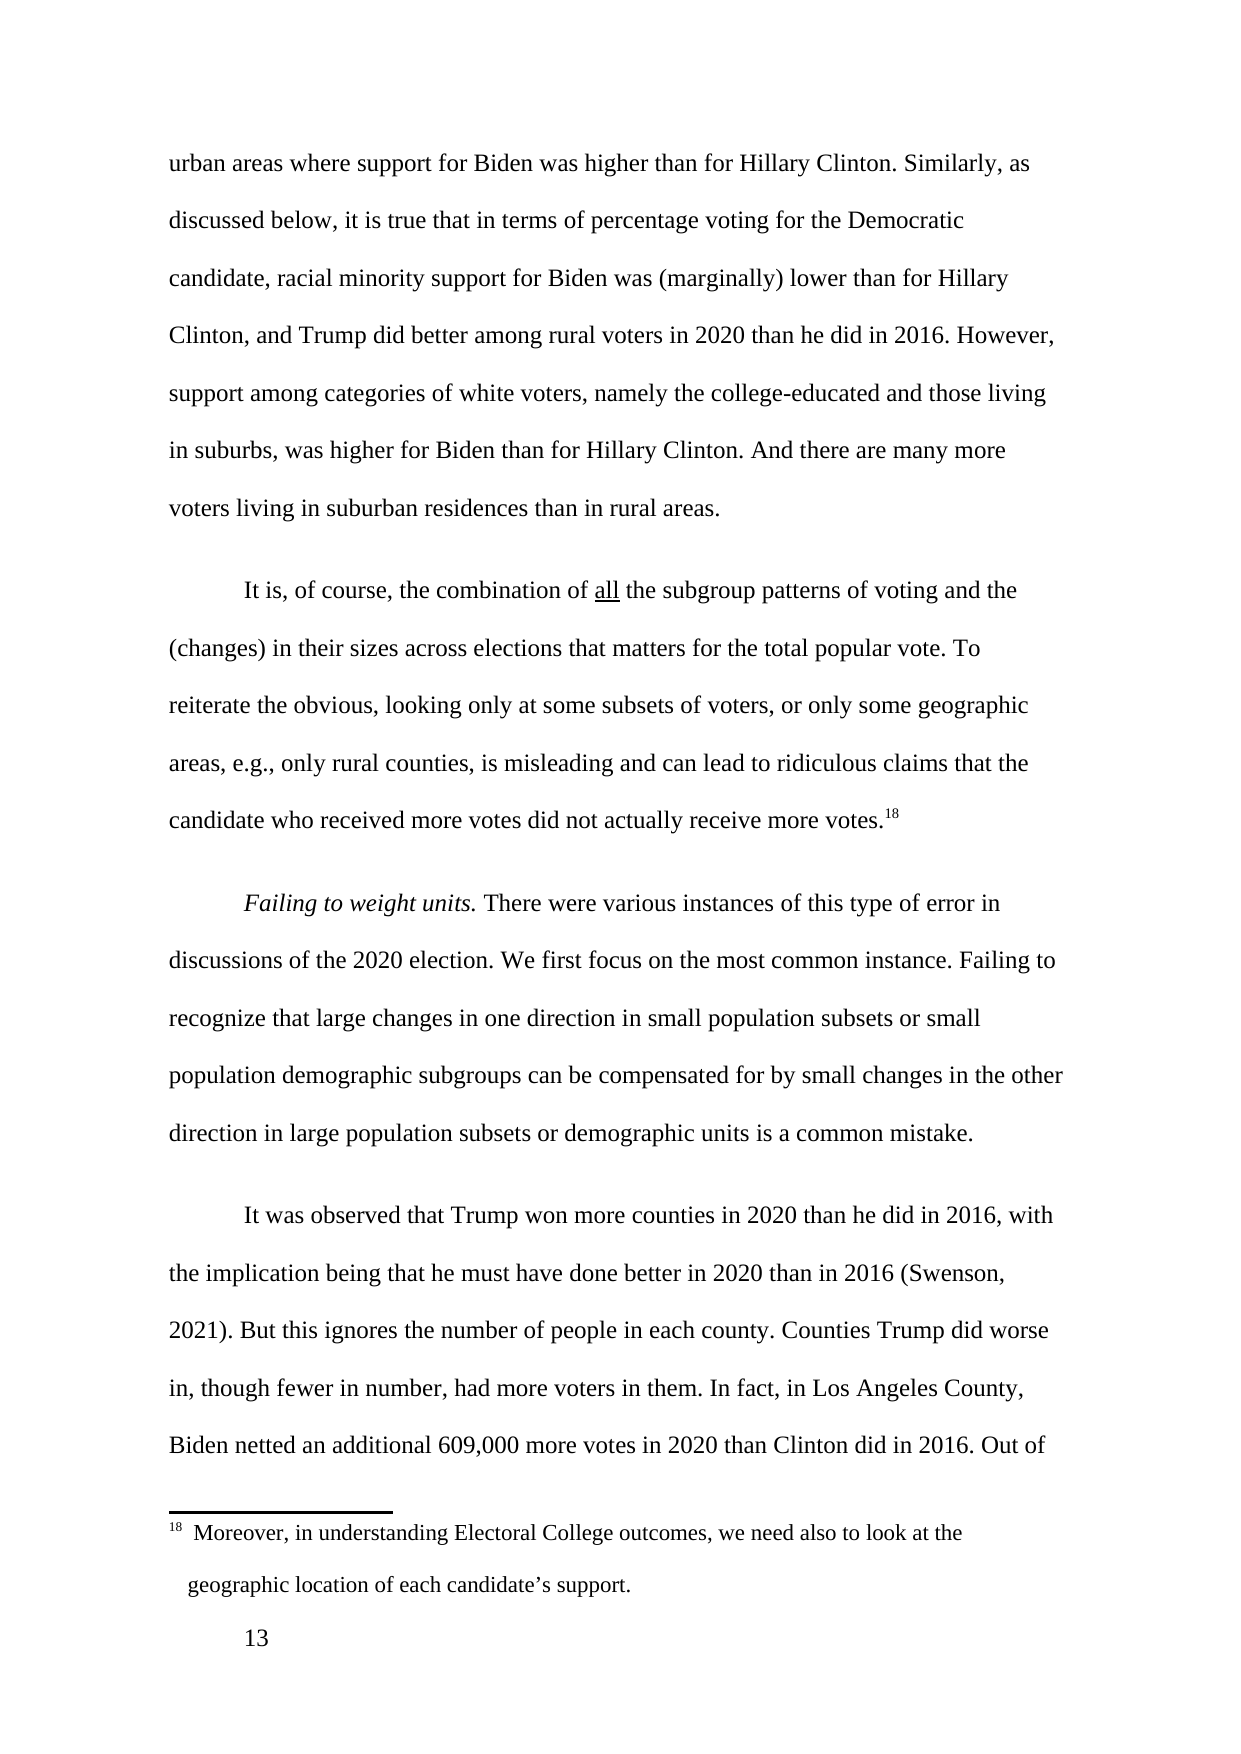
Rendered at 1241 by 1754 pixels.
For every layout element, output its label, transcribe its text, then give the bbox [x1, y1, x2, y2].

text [169, 1200, 1063, 1459]
text It is, of course, the combination of all the subgroup patterns of voting and the (changes) in their sizes across elections that matters for the total popular vote. To reiterate the obvious, looking only at some subsets of voters, or only some geographic areas, e.g., only rural counties, is misleading and can lead to ridiculous claims that the candidate who received more votes did not actually receive more votes. [169, 575, 1063, 834]
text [169, 148, 1063, 521]
text Failing to weight units. There were various instances of this type of error in discussions of the 2020 election. We first focus on the most common instance. Failing to recognize that large changes in one direction in small population subsets or small population demographic subgroups can be compensated for by small changes in the other direction in large population subsets or demographic units is a common mistake. [169, 888, 1063, 1146]
